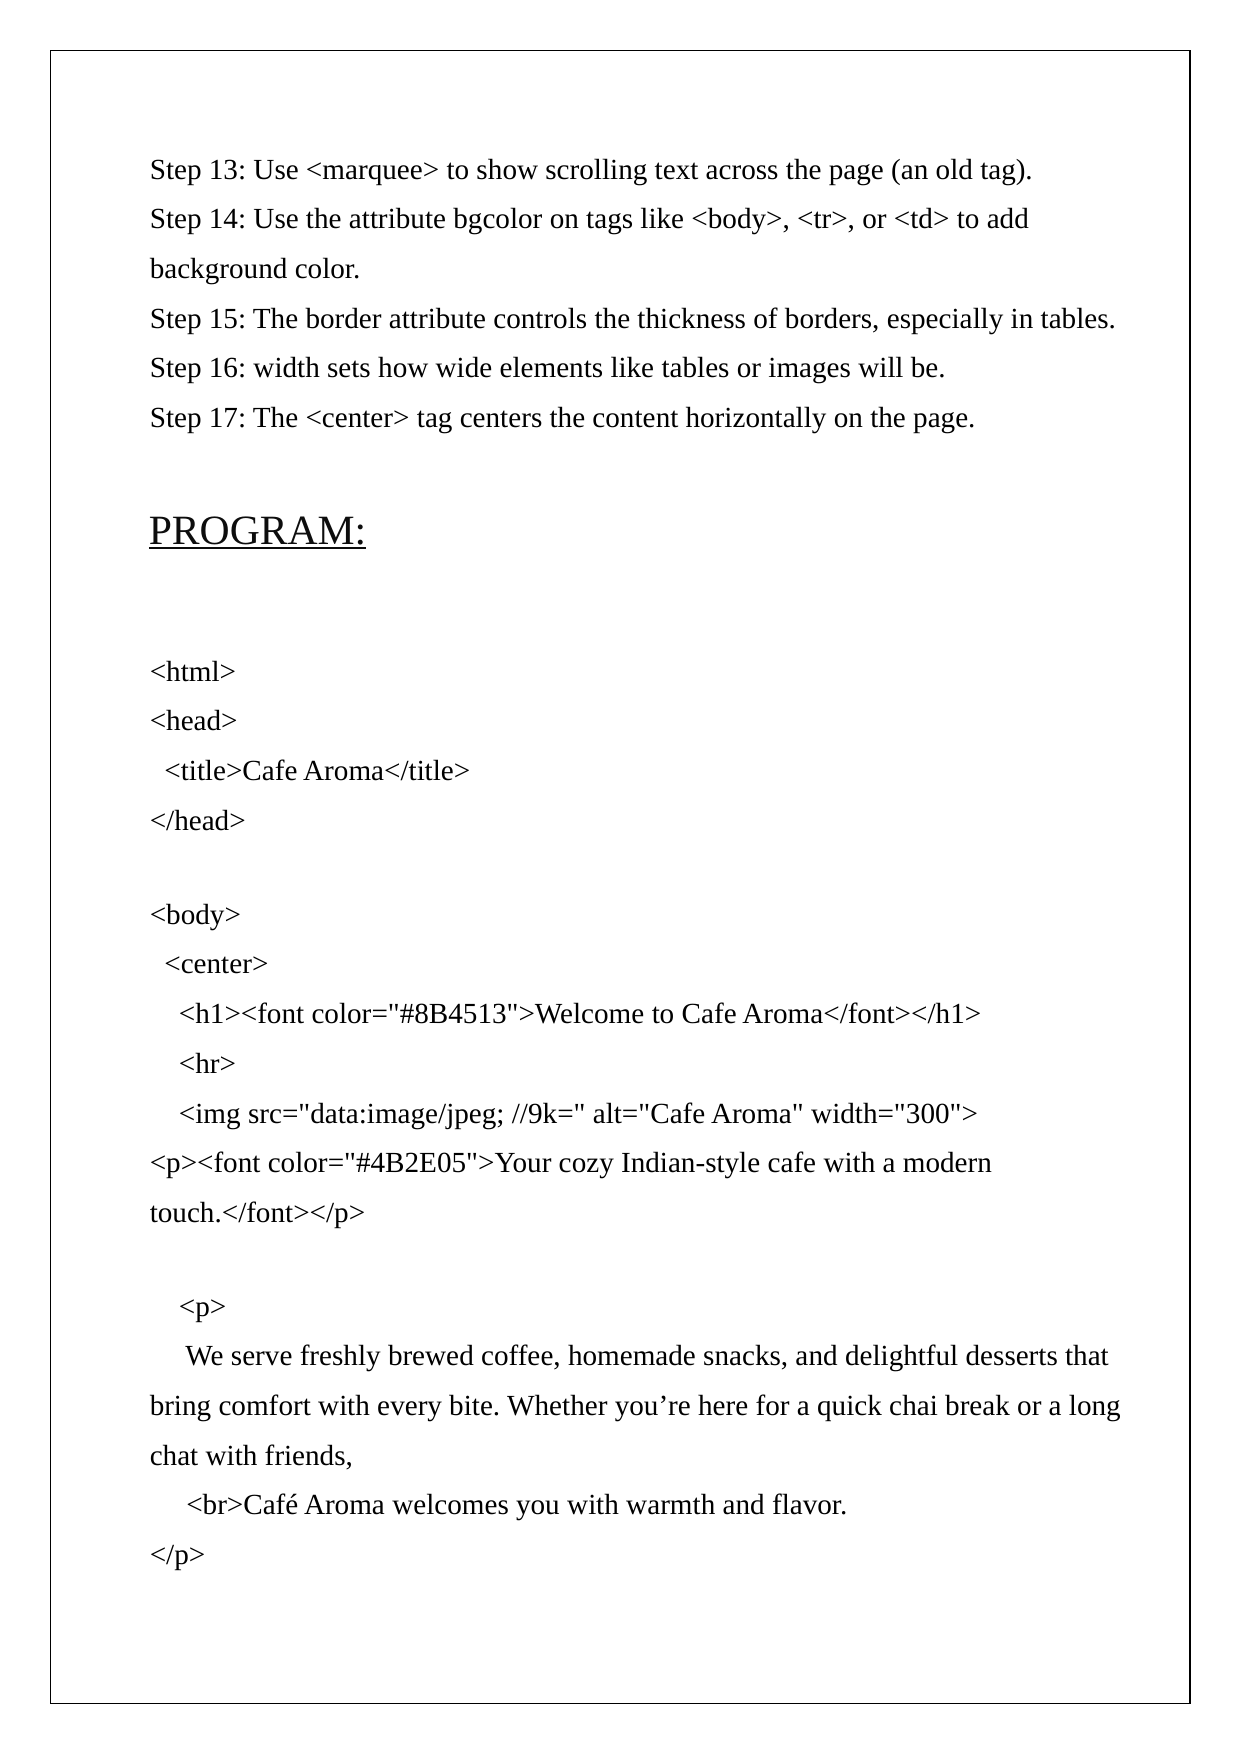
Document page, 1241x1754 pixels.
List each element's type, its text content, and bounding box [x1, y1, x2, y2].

text Step 13: Use <marquee> to show scrolling text across the page (an old tag). Step 14: Use the attribute bgcolor on tags like <body>, <tr>, or <td> to add background color. [149, 152, 1091, 285]
text <p> [149, 1289, 1170, 1322]
text <head> [149, 703, 1170, 737]
text <center> [149, 947, 1170, 980]
text PROGRAM: [148, 506, 1181, 554]
text <img src="data:image/jpeg; //9k=" alt="Cafe Aroma" width="300"> <p><font color="#4B2E05">Your cozy Indian-style cafe with a modern touch.</font></p> [149, 1096, 1097, 1229]
text <html> [149, 654, 1170, 687]
text We serve freshly brewed coffee, homemade snacks, and delightful desserts that bring comfort with every bite. Whether you’re here for a quick chai break or a long chat with friends, [149, 1338, 1170, 1471]
text <br>Café Aroma welcomes you with warmth and flavor. </p> [149, 1487, 911, 1571]
text </head> [149, 803, 1170, 837]
text Step 15: The border attribute controls the thickness of borders, especially in tables. [149, 301, 1170, 334]
text <body> [149, 897, 1170, 930]
text <hr> [149, 1046, 1170, 1080]
text <h1><font color="#8B4513">Welcome to Cafe Aroma</font></h1> [149, 996, 1170, 1030]
text Step 16: width sets how wide elements like tables or images will be. [149, 351, 1170, 384]
text Step 17: The <center> tag centers the content horizontally on the page. [149, 400, 1170, 434]
text <title>Cafe Aroma</title> [149, 753, 1170, 787]
